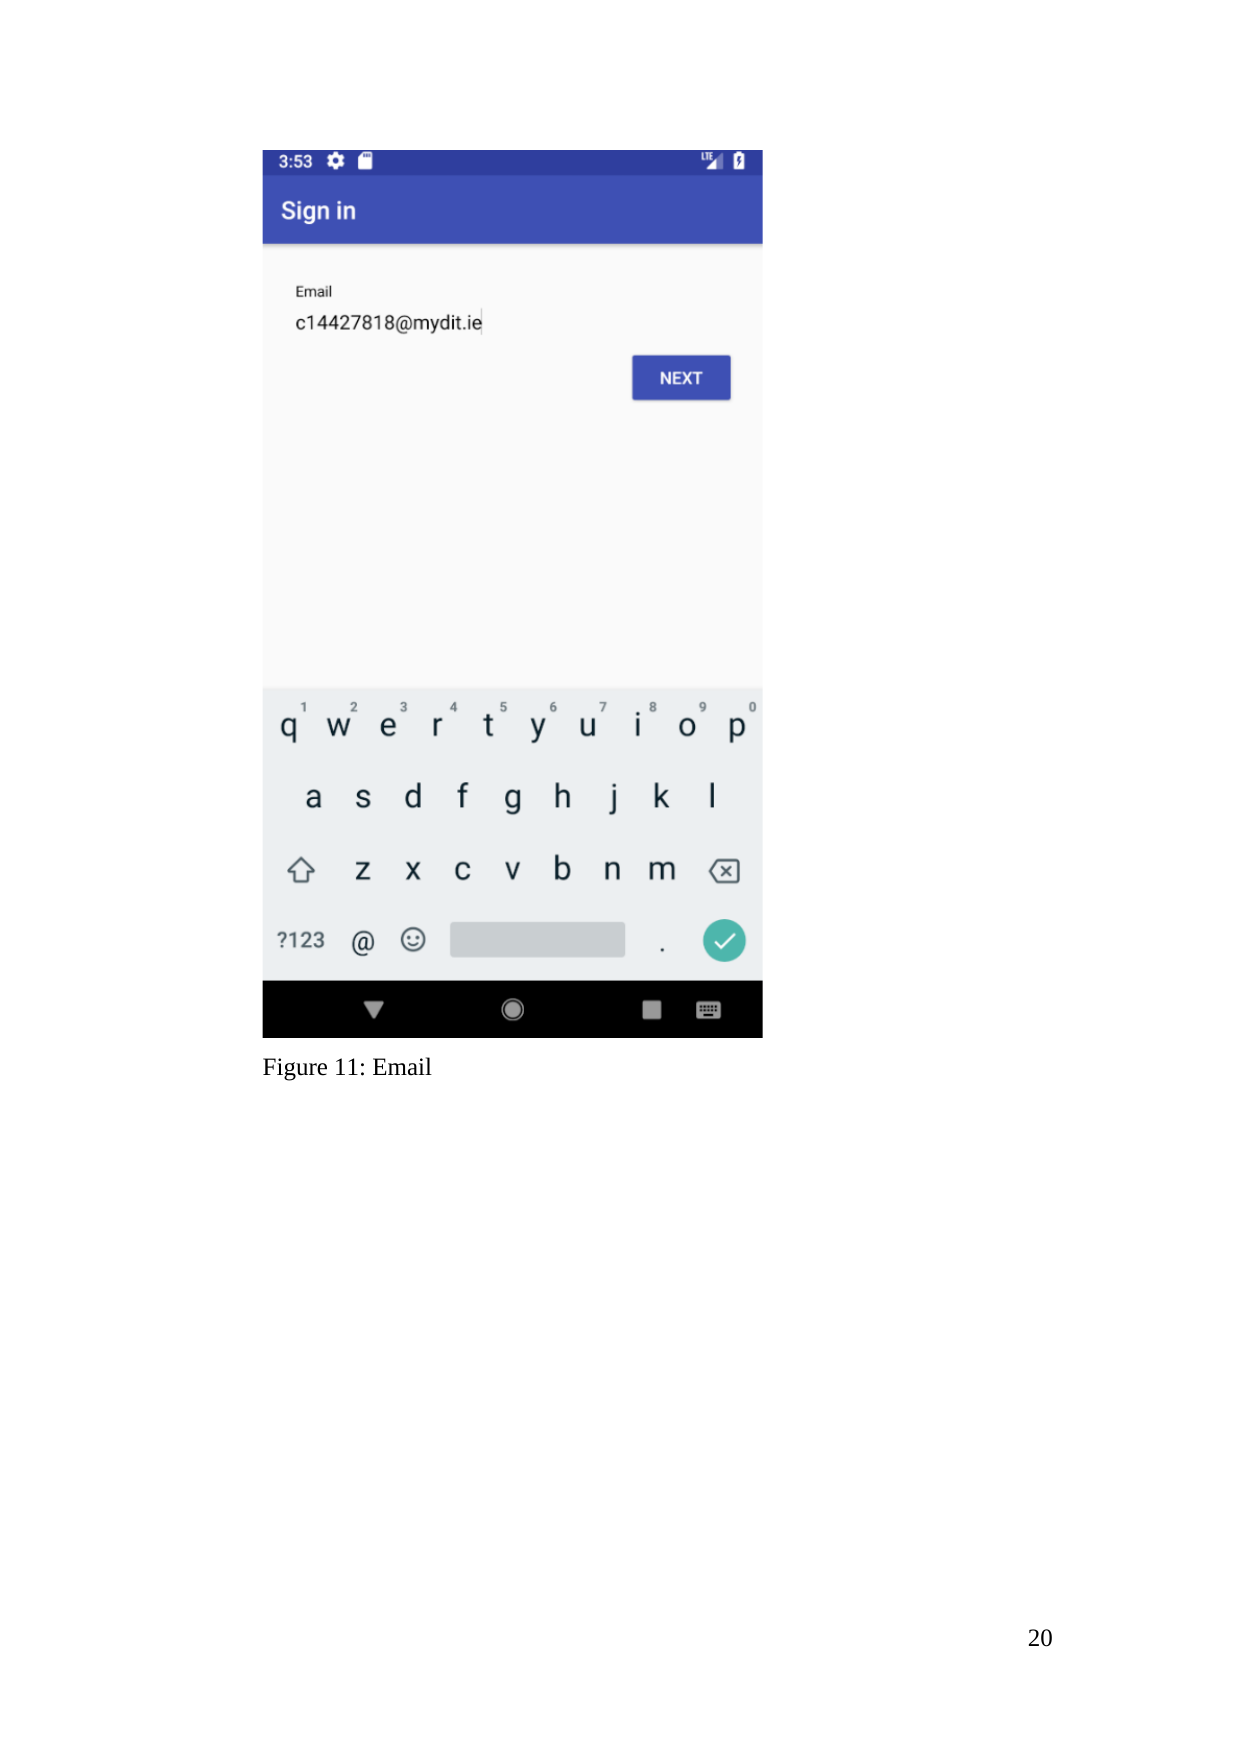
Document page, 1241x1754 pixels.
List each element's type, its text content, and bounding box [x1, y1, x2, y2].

text Figure 11: Email [262, 1052, 1053, 1081]
picture [262, 150, 763, 1038]
